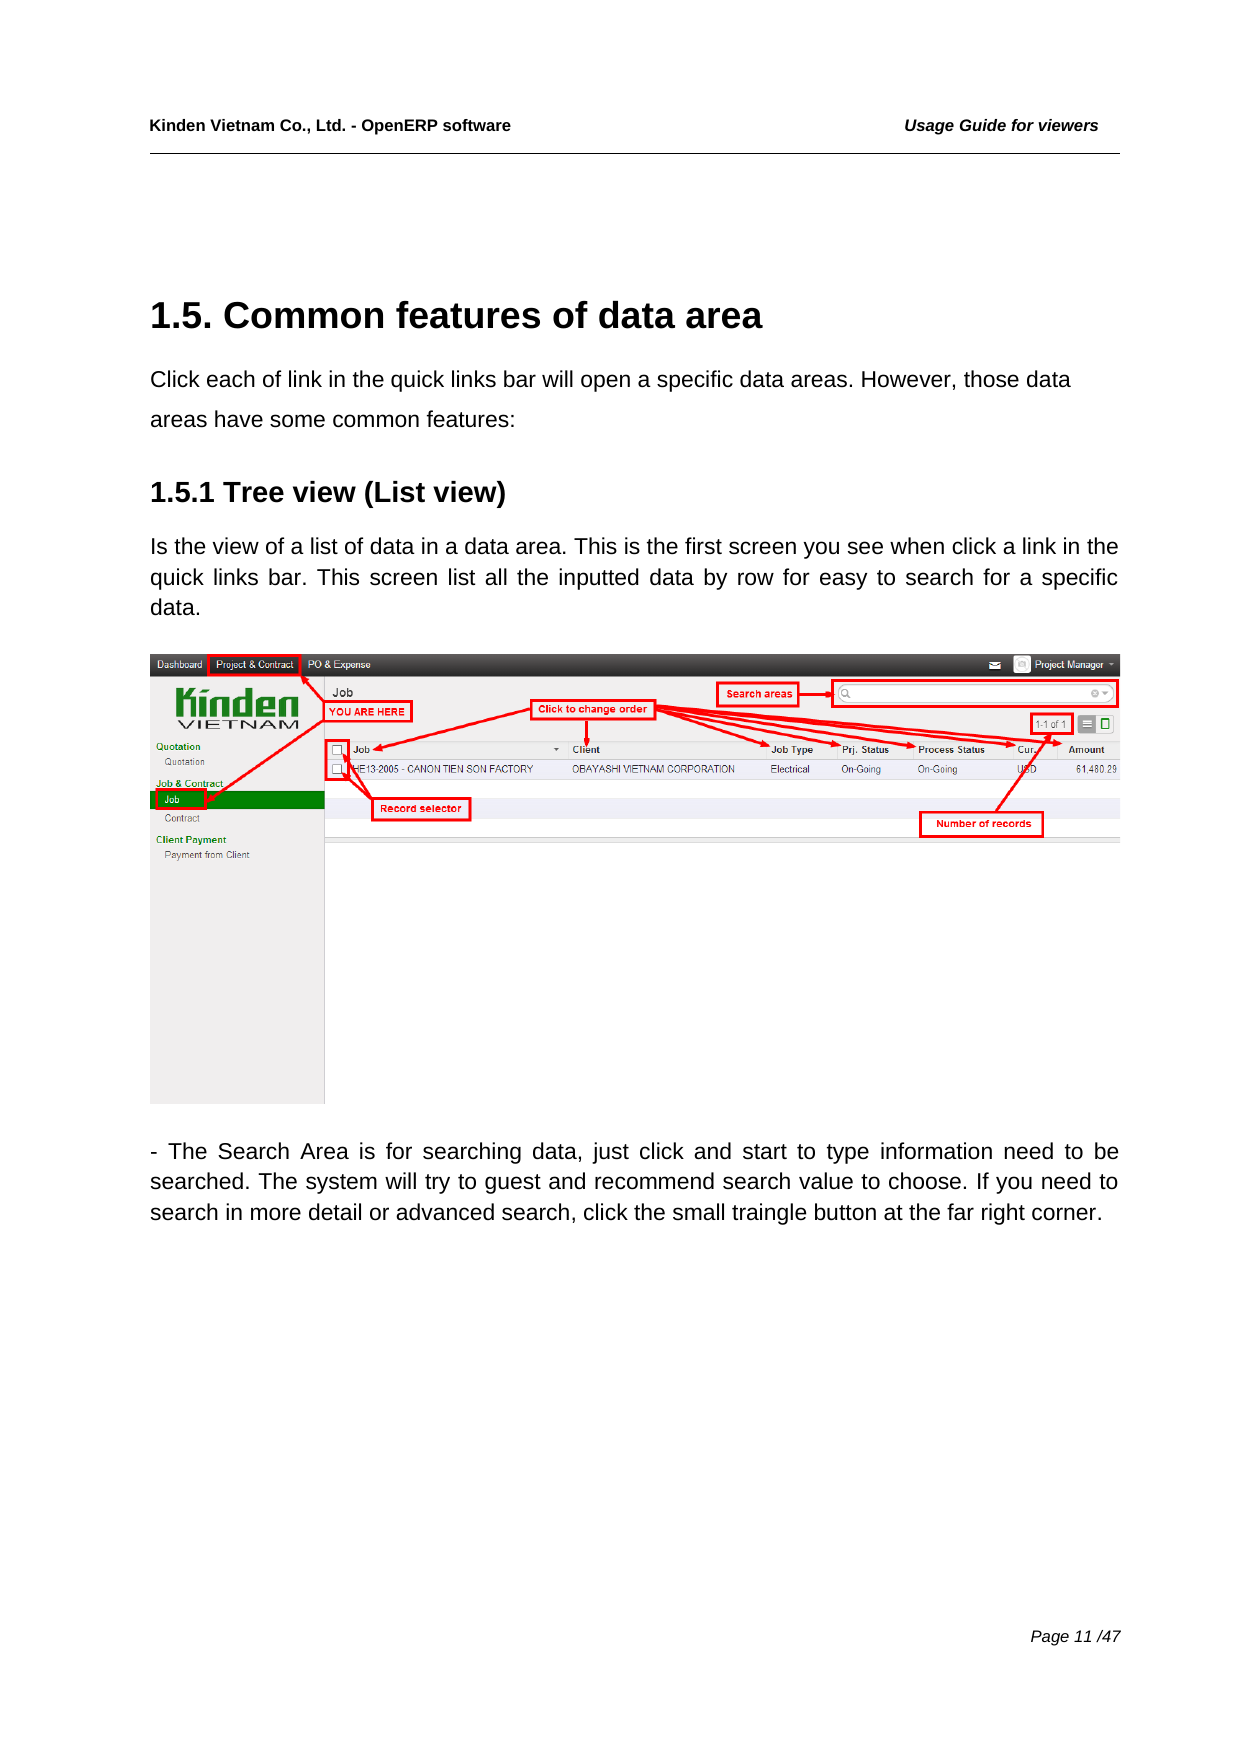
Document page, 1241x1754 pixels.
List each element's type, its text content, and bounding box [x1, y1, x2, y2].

subtitle 1.5.1 Tree view (List view) [150, 474, 1120, 508]
text Click each of link in the quick links bar will open a specific data areas. However, those data areas have some common features: [150, 366, 1120, 432]
text Is the view of a list of data in a data area. This is the first screen you see when click a link in the quick links bar. This screen list all the inputted data by row for easy to search for a specific data. [150, 533, 1120, 620]
text - The Search Area is for searching data, just click and start to type information need to be searched. The system will try to guest and recommend search value to choose. If you need to search in more detail or advanced search, click the small traingle button at the far right corner. [150, 1138, 1120, 1225]
picture [150, 654, 1121, 1104]
subtitle 1.5. Common features of data area [150, 293, 1120, 337]
